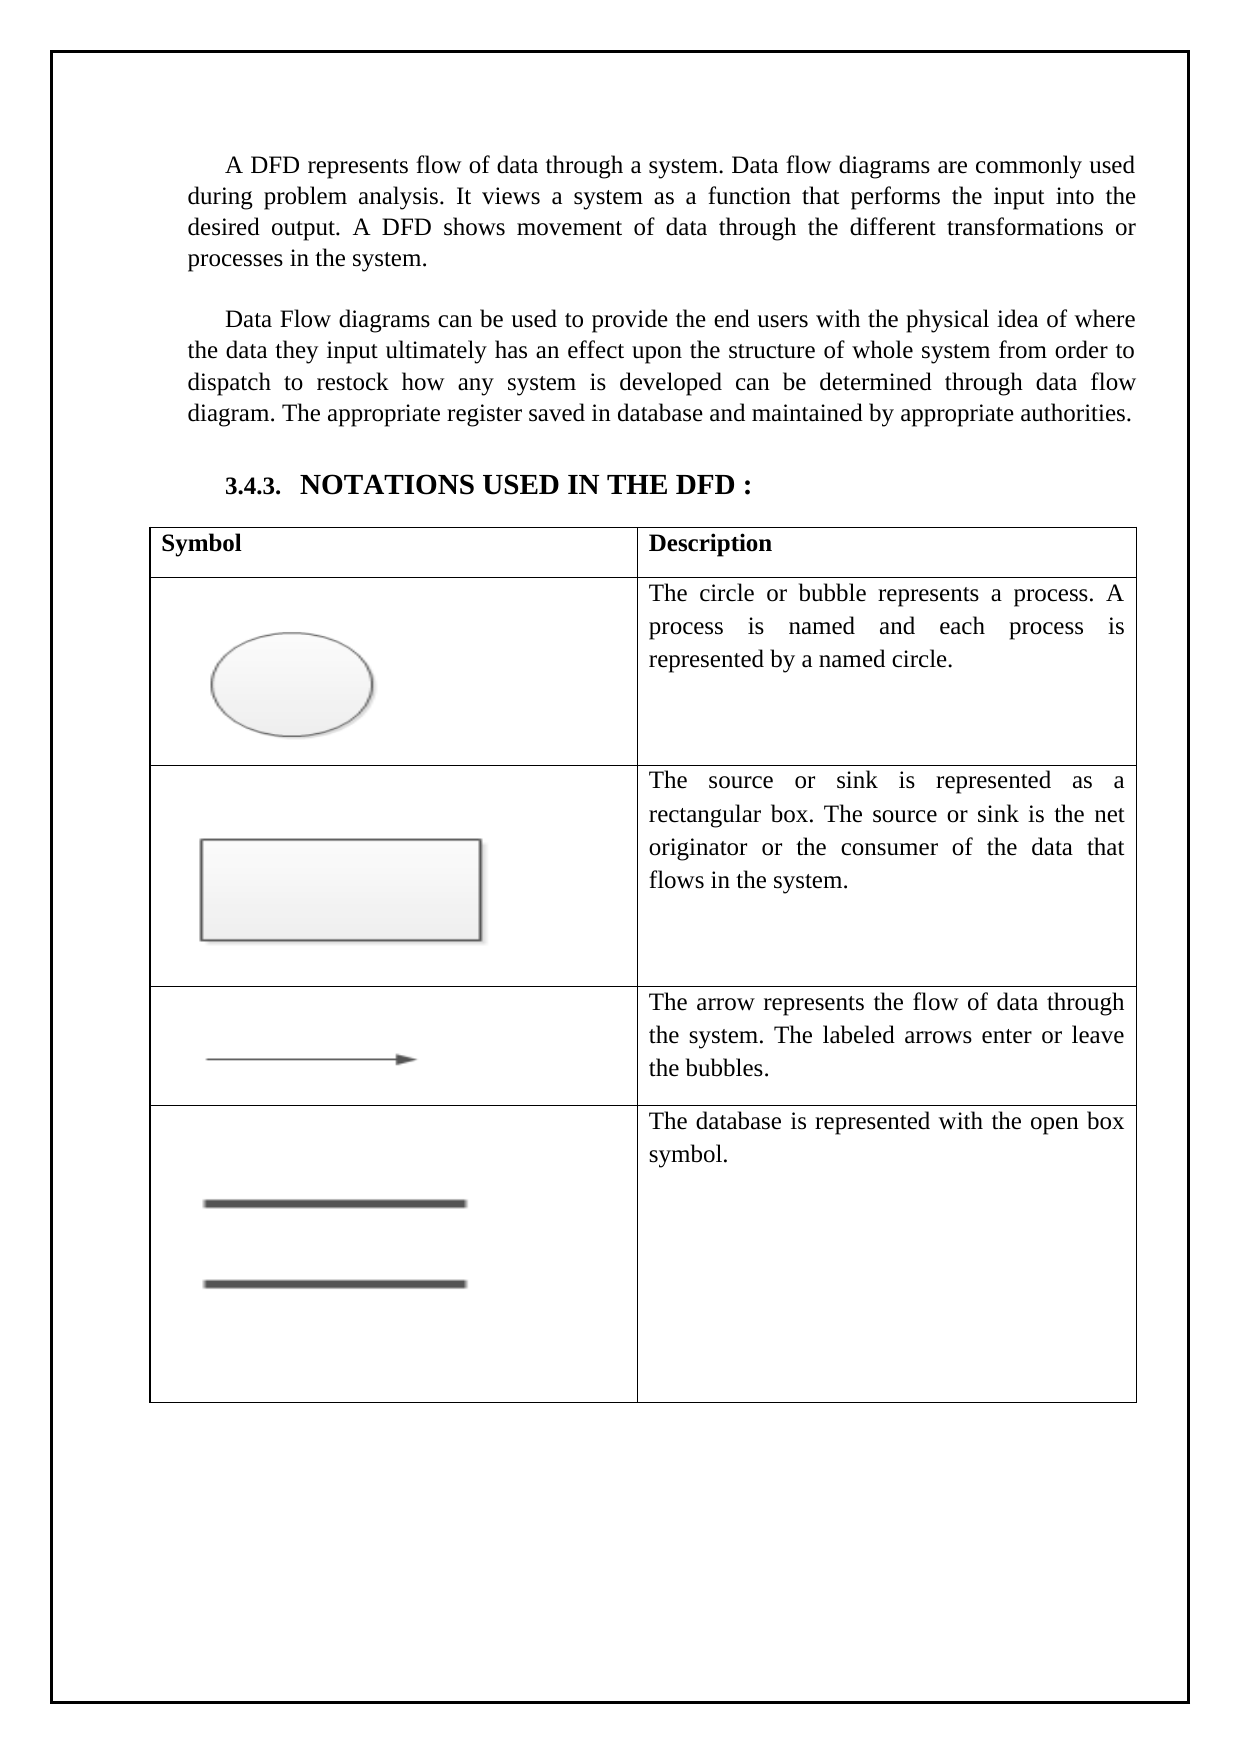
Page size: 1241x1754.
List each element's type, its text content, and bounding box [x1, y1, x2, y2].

table_cell [151, 578, 637, 764]
list A DFD represents flow of data through a system. Data flow diagrams are commonly used during problem analysis. It views a system as a function that performs the input into the desired output. A DFD shows movement of data through the different transformations or processes in the system. [187, 150, 1137, 272]
table_cell [151, 1106, 637, 1402]
picture [161, 1155, 503, 1332]
picture [161, 815, 533, 966]
table_cell [151, 766, 637, 986]
table_cell The source or sink is represented as a rectangular box. The source or sink is the net originator or the consumer of the data that flows in the system. [638, 766, 1136, 986]
table_header Symbol [151, 528, 637, 577]
picture [205, 627, 390, 744]
picture [190, 1036, 435, 1085]
table_cell [151, 987, 637, 1105]
list Data Flow diagrams can be used to provide the end users with the physical idea of where the data they input ultimately has an effect upon the structure of whole system from order to dispatch to restock how any system is developed can be determined through data flow diagram. The appropriate register saved in database and maintained by appropriate authorities. [187, 304, 1137, 426]
table_cell The circle or bubble represents a process. A process is named and each process is represented by a named circle. [638, 578, 1136, 764]
table_header Description [638, 528, 1136, 577]
list NOTATIONS USED IN THE DFD : [225, 467, 1137, 501]
table_cell The database is represented with the open box symbol. [638, 1106, 1136, 1402]
table_cell The arrow represents the flow of data through the system. The labeled arrows enter or leave the bubbles. [638, 987, 1136, 1105]
